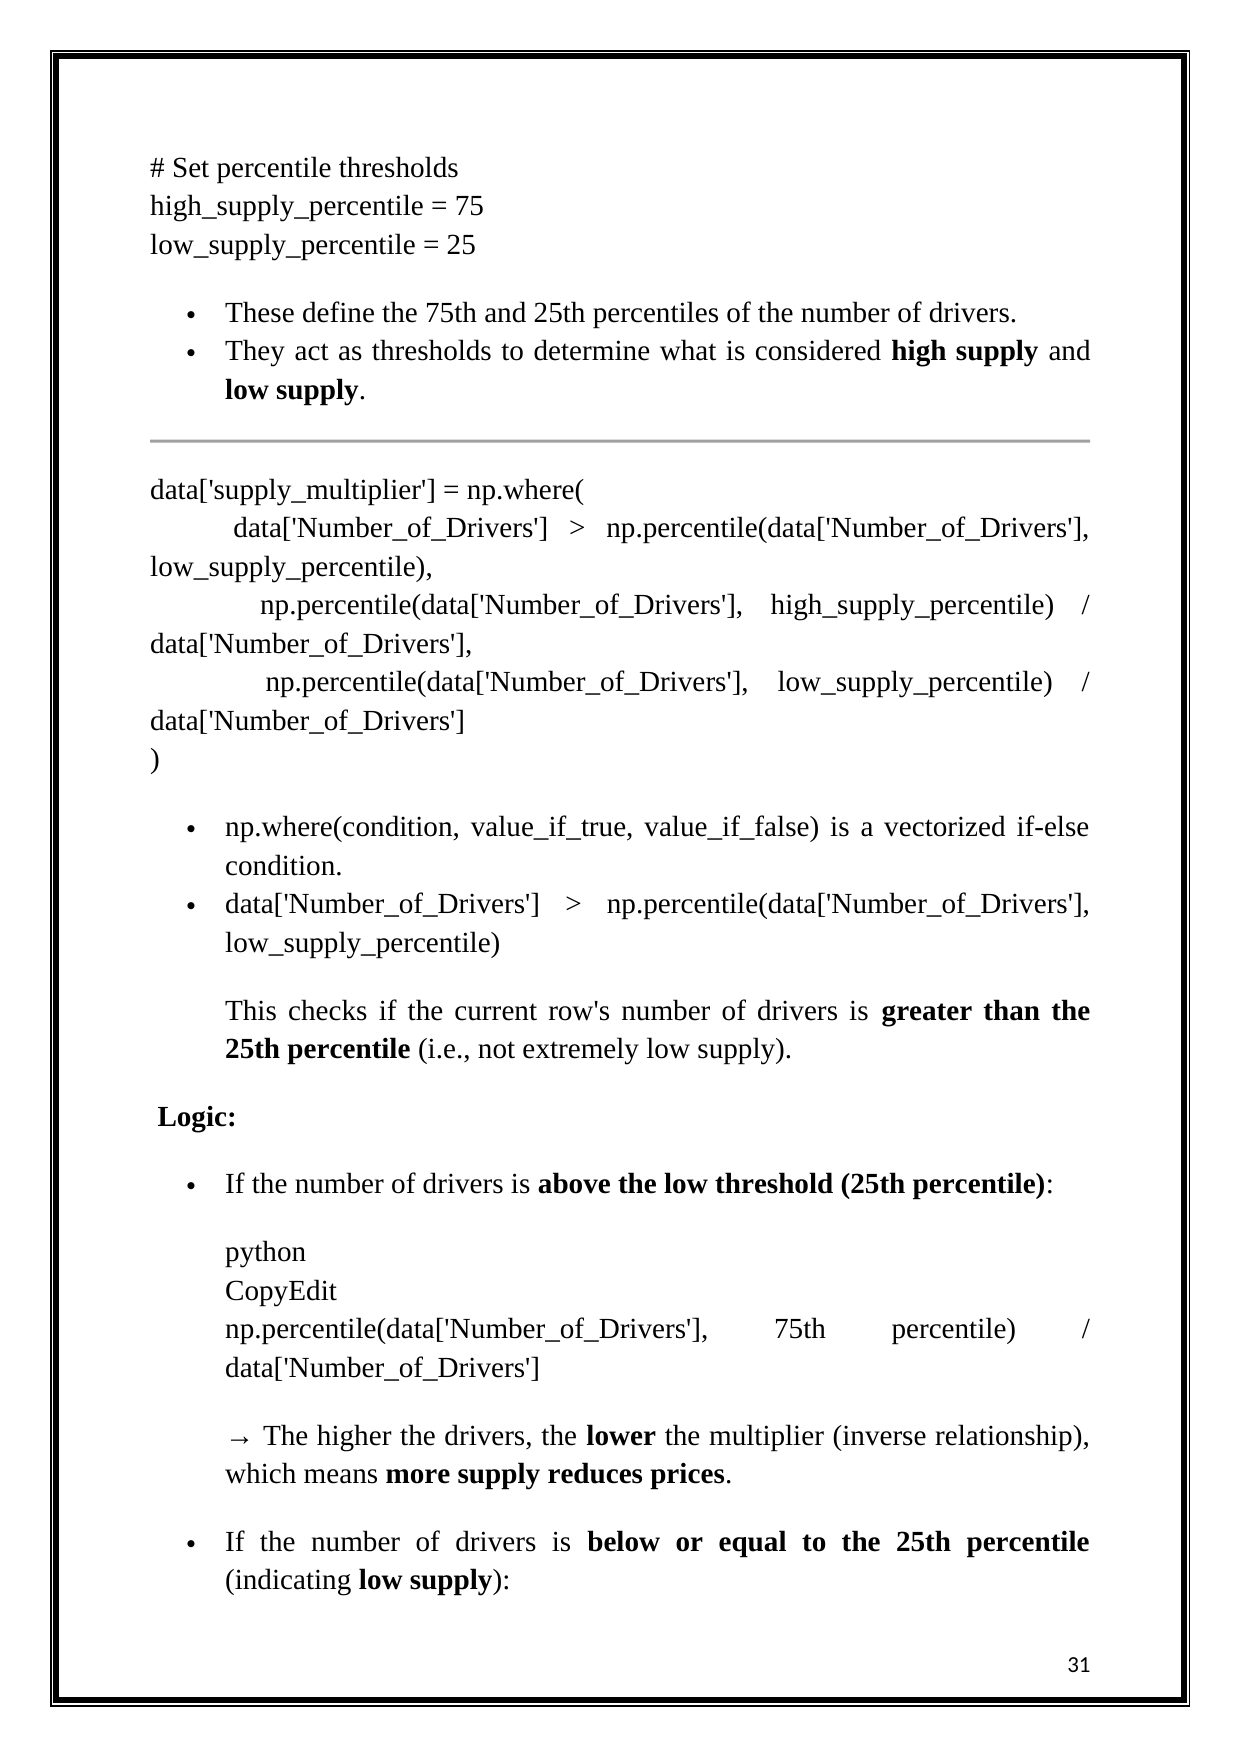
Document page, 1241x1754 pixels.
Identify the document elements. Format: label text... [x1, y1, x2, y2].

text This checks if the current row's number of drivers is greater than the 25th percentile (i.e., not extremely low supply). [225, 993, 1090, 1065]
list If the number of drivers is below or equal to the 25th percentile (indicating low supply): [187, 1524, 1090, 1596]
list data['Number_of_Drivers'] > np.percentile(data['Number_of_Drivers'], low_supply_percentile) [187, 886, 1090, 958]
list They act as thresholds to determine what is considered high supply and low supply. [187, 333, 1090, 405]
text data['supply_multiplier'] = np.where( [150, 472, 1090, 505]
text np.percentile(data['Number_of_Drivers'], 75th percentile) / data['Number_of_Drivers'] [225, 1311, 1090, 1383]
list np.where(condition, value_if_true, value_if_false) is a vectorized if-else condition. [187, 809, 1090, 881]
text data['Number_of_Drivers'] > np.percentile(data['Number_of_Drivers'], low_supply_percentile), [150, 510, 1090, 582]
text CopyEdit [225, 1273, 1090, 1306]
list If the number of drivers is above the low threshold (25th percentile): [187, 1167, 1090, 1200]
text low_supply_percentile = 25 [150, 227, 1090, 261]
text → The higher the drivers, the lower the multiplier (inverse relationship), which means more supply reduces prices. [225, 1418, 1090, 1490]
text python [225, 1234, 1090, 1268]
text Logic: [150, 1099, 1090, 1132]
text np.percentile(data['Number_of_Drivers'], low_supply_percentile) / data['Number_of_Drivers'] [150, 664, 1090, 737]
list These define the 75th and 25th percentiles of the number of drivers. [187, 295, 1090, 328]
text high_supply_percentile = 75 [150, 188, 1090, 222]
text np.percentile(data['Number_of_Drivers'], high_supply_percentile) / data['Number_of_Drivers'], [150, 587, 1090, 659]
text # Set percentile thresholds [150, 150, 1090, 183]
text ) [150, 742, 1090, 775]
